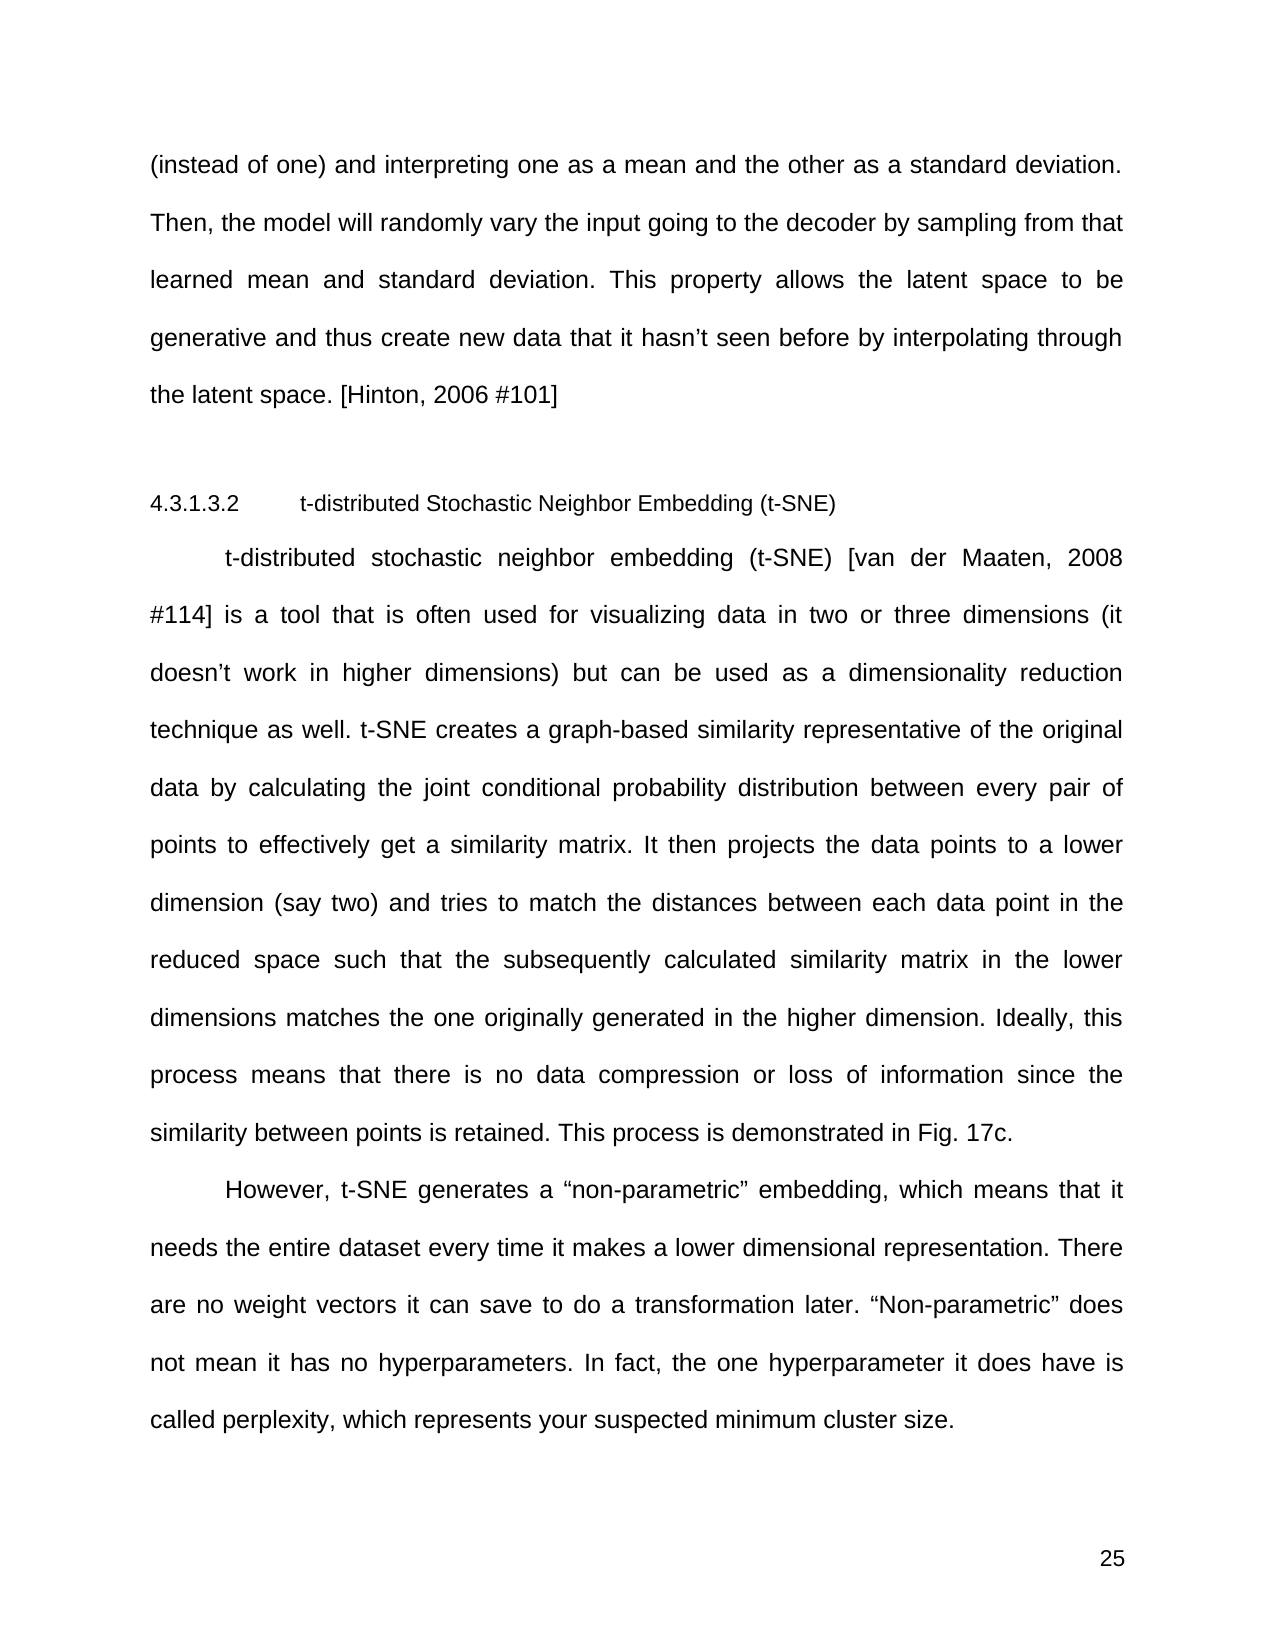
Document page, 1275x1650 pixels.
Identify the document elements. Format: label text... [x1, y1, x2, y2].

list t-distributed Stochastic Neighbor Embedding (t-SNE) [150, 490, 1125, 517]
text However, t-SNE generates a “non-parametric” embedding, which means that it needs the entire dataset every time it makes a lower dimensional representation. There are no weight vectors it can save to do a transformation later. “Non-parametric” does not mean it has no hyperparameters. In fact, the one hyperparameter it does have is called perplexity, which represents your suspected minimum cluster size. [150, 1175, 1125, 1434]
text t-distributed stochastic neighbor embedding (t-SNE) [van der Maaten, 2008 #114] is a tool that is often used for visualizing data in two or three dimensions (it doesn’t work in higher dimensions) but can be used as a dimensionality reduction technique as well. t-SNE creates a graph-based similarity representative of the original data by calculating the joint conditional probability distribution between every pair of points to effectively get a similarity matrix. It then projects the data points to a lower dimension (say two) and tries to match the distances between each data point in the reduced space such that the subsequently calculated similarity matrix in the lower dimensions matches the one originally generated in the higher dimension. Ideally, this process means that there is no data compression or loss of information since the similarity between points is retained. This process is demonstrated in Fig. 17c. [150, 543, 1125, 1147]
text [150, 150, 1125, 409]
